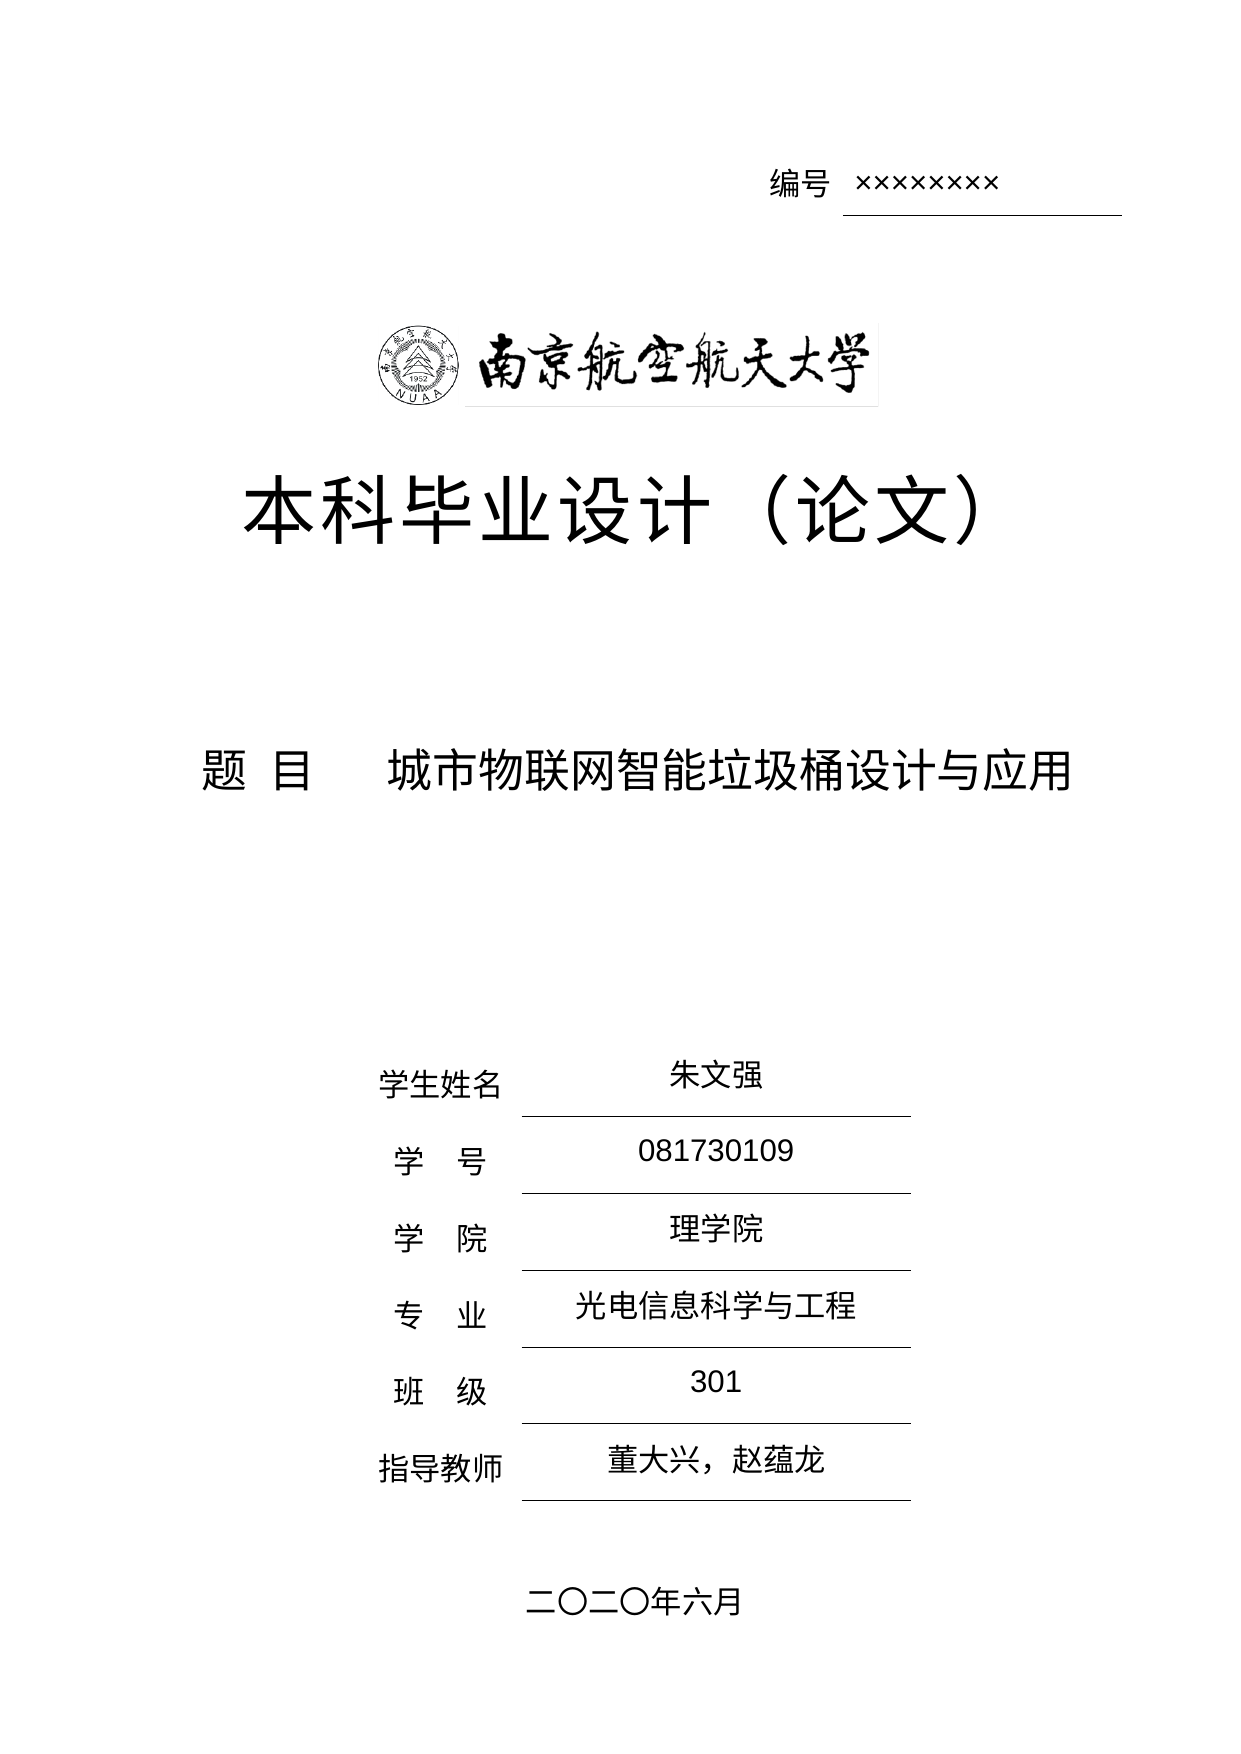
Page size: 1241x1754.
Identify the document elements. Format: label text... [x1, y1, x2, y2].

table_cell 班级 [359, 1347, 522, 1423]
table_cell 学院 [359, 1193, 522, 1270]
table_header 朱文强 [522, 1040, 911, 1116]
table_header 学生姓名 [359, 1040, 522, 1116]
table_cell 理学院 [522, 1194, 911, 1270]
text 本科毕业设计（论文） [148, 439, 1122, 572]
table_header ×××××××× [843, 149, 1122, 215]
table_header 题目 [148, 622, 369, 940]
table_cell 指导教师 [359, 1423, 522, 1500]
table_cell 董大兴，赵蕴龙 [522, 1424, 911, 1500]
table_header 城市物联网智能垃圾桶设计与应用 [369, 622, 1091, 940]
table_cell 专业 [359, 1270, 522, 1347]
table_header 编号 [149, 149, 843, 215]
text 二〇二〇年六月 [148, 1567, 1122, 1633]
table_cell 光电信息科学与工程 [522, 1271, 911, 1347]
table_cell 301 [522, 1348, 911, 1423]
picture [465, 323, 879, 407]
table_cell 学号 [359, 1116, 522, 1193]
table_cell 081730109 [522, 1117, 911, 1193]
picture [376, 324, 460, 407]
